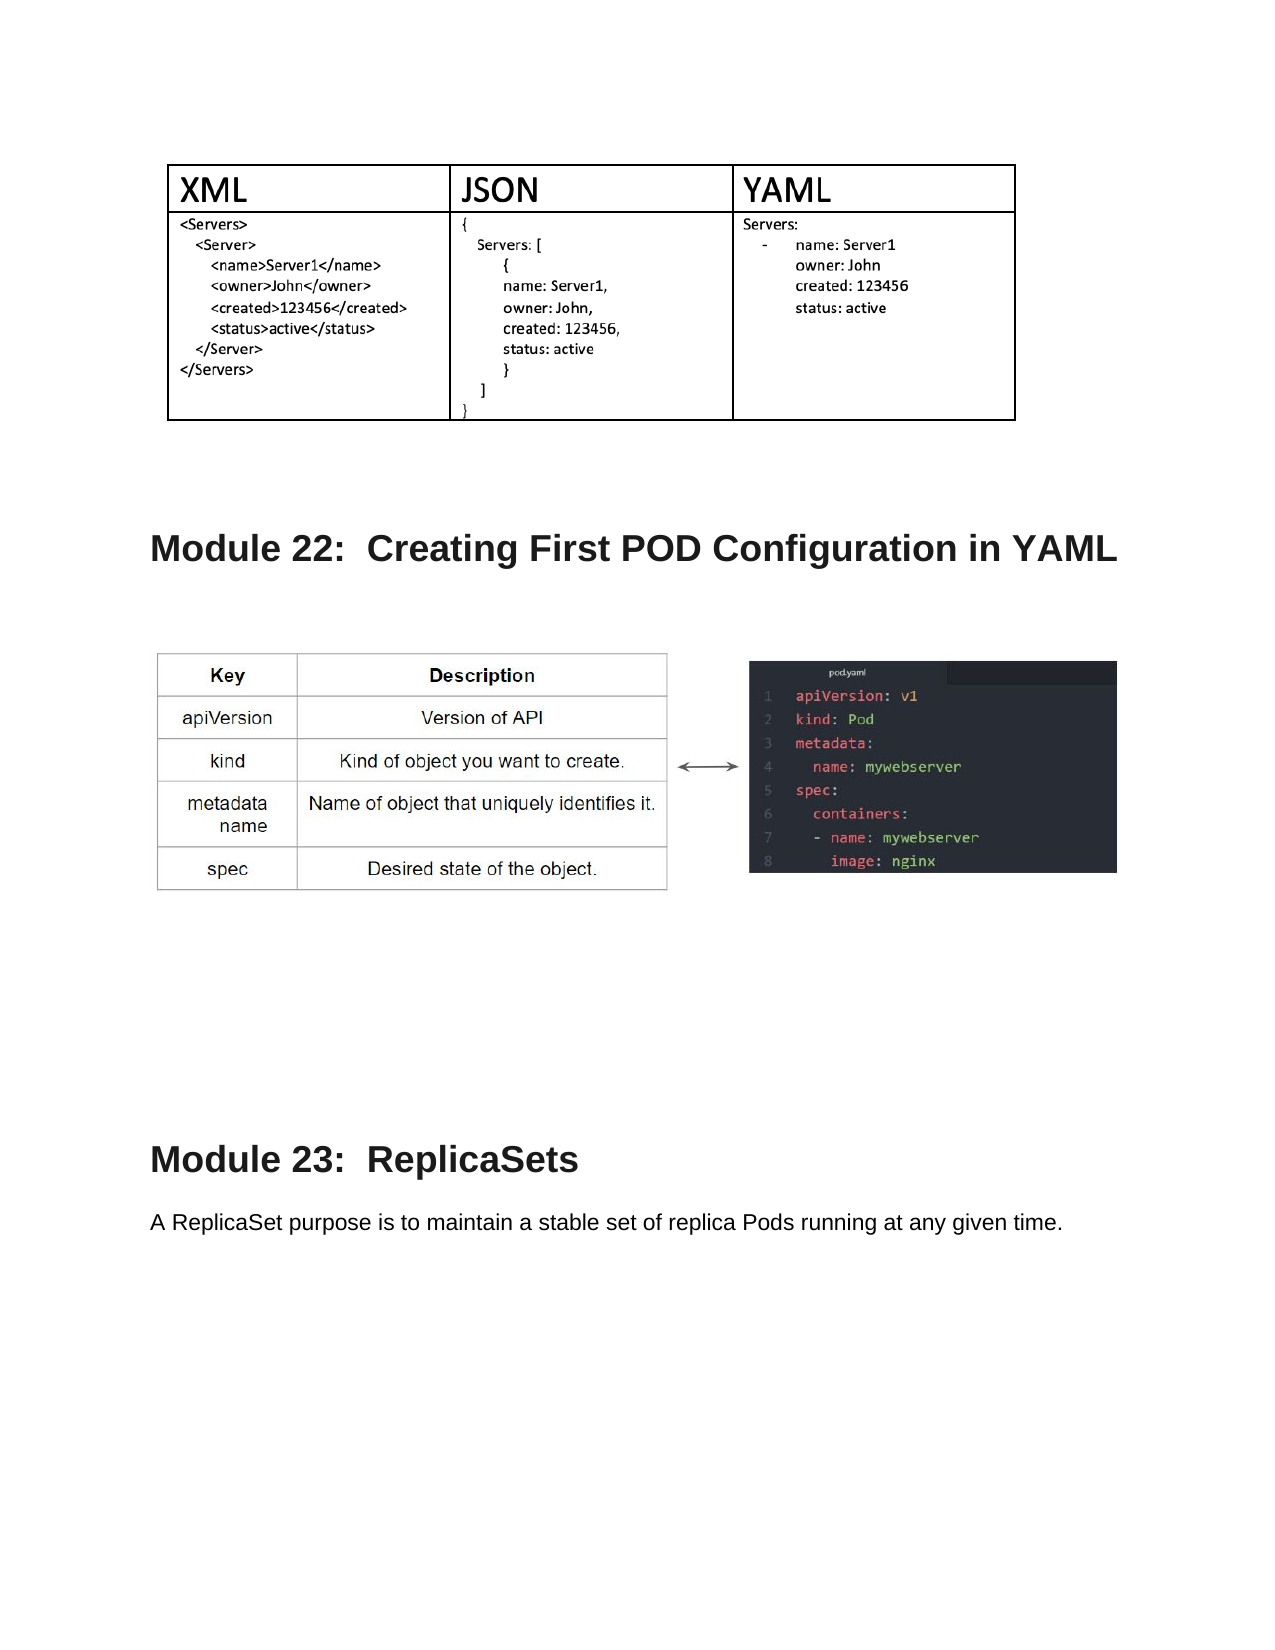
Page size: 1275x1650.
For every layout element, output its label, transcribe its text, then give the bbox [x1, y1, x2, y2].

picture [150, 150, 1047, 445]
text A ReplicaSet purpose is to maintain a stable set of replica Pods running at any given time. [150, 1209, 1125, 1235]
text Module 22: Creating First POD Configuration in YAML [150, 527, 1125, 570]
text Module 23: ReplicaSets [150, 1137, 1125, 1180]
picture [150, 598, 1125, 912]
